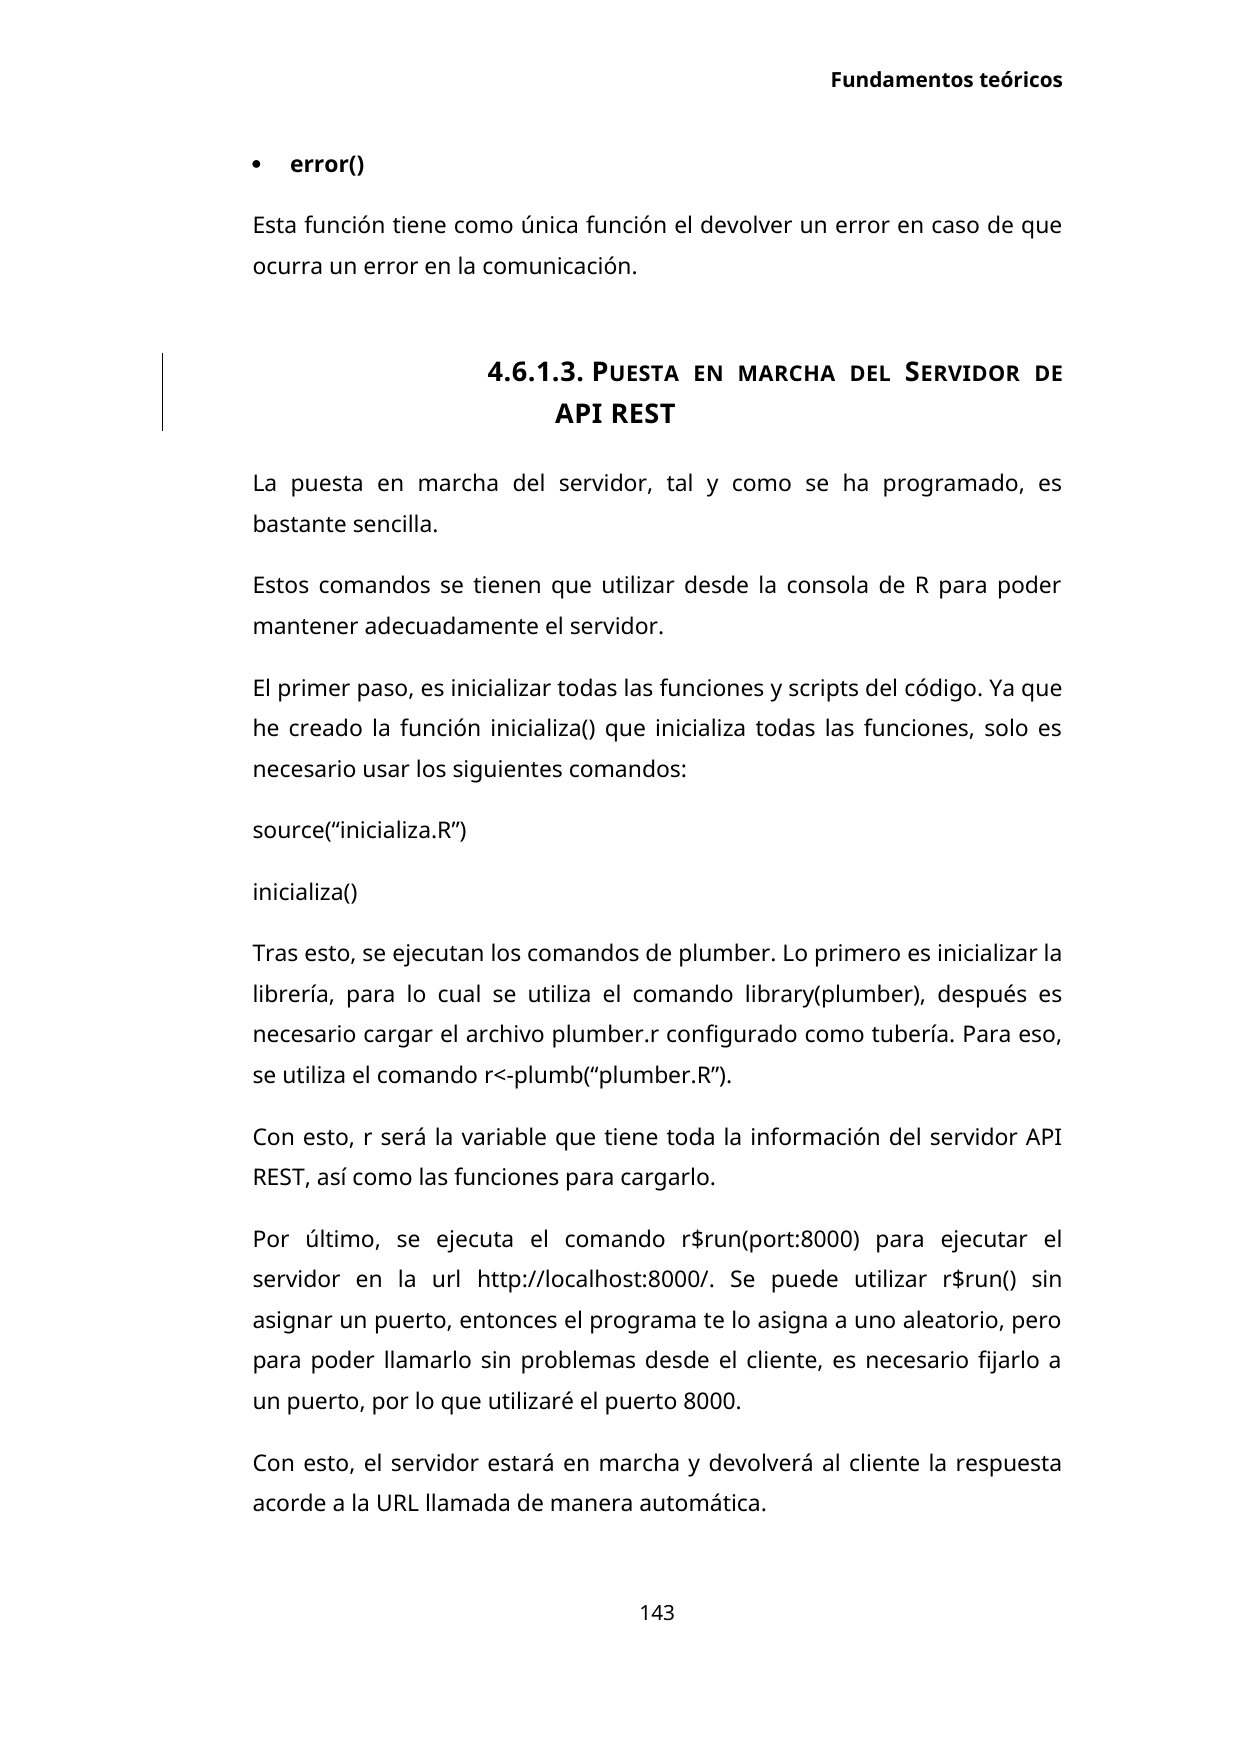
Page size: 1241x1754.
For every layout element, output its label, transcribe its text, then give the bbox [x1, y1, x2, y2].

text El primer paso, es inicializar todas las funciones y scripts del código. Ya que he creado la función inicializa() que inicializa todas las funciones, solo es necesario usar los siguientes comandos: [252, 672, 1063, 784]
list error() [252, 148, 1063, 179]
text Tras esto, se ejecutan los comandos de plumber. Lo primero es inicializar la librería, para lo cual se utiliza el comando library(plumber), después es necesario cargar el archivo plumber.r configurado como tubería. Para eso, se utiliza el comando r<-plumb(“plumber.R”). [252, 937, 1063, 1090]
subtitle Puesta en marcha del Servidor de API REST [487, 353, 1063, 431]
text Por último, se ejecuta el comando r$run(port:8000) para ejecutar el servidor en la url http://localhost:8000/. Se puede utilizar r$run() sin asignar un puerto, entonces el programa te lo asigna a uno aleatorio, pero para poder llamarlo sin problemas desde el cliente, es necesario fijarlo a un puerto, por lo que utilizaré el puerto 8000. [252, 1223, 1063, 1416]
text source(“inicializa.R”) [252, 814, 1063, 846]
text La puesta en marcha del servidor, tal y como se ha programado, es bastante sencilla. [252, 467, 1063, 539]
text Con esto, r será la variable que tiene toda la información del servidor API REST, así como las funciones para cargarlo. [252, 1121, 1063, 1192]
text inicializa() [252, 876, 1063, 907]
text Esta función tiene como única función el devolver un error en caso de que ocurra un error en la comunicación. [252, 209, 1063, 281]
text Estos comandos se tienen que utilizar desde la consola de R para poder mantener adecuadamente el servidor. [252, 569, 1063, 641]
text Con esto, el servidor estará en marcha y devolverá al cliente la respuesta acorde a la URL llamada de manera automática. [252, 1447, 1063, 1518]
